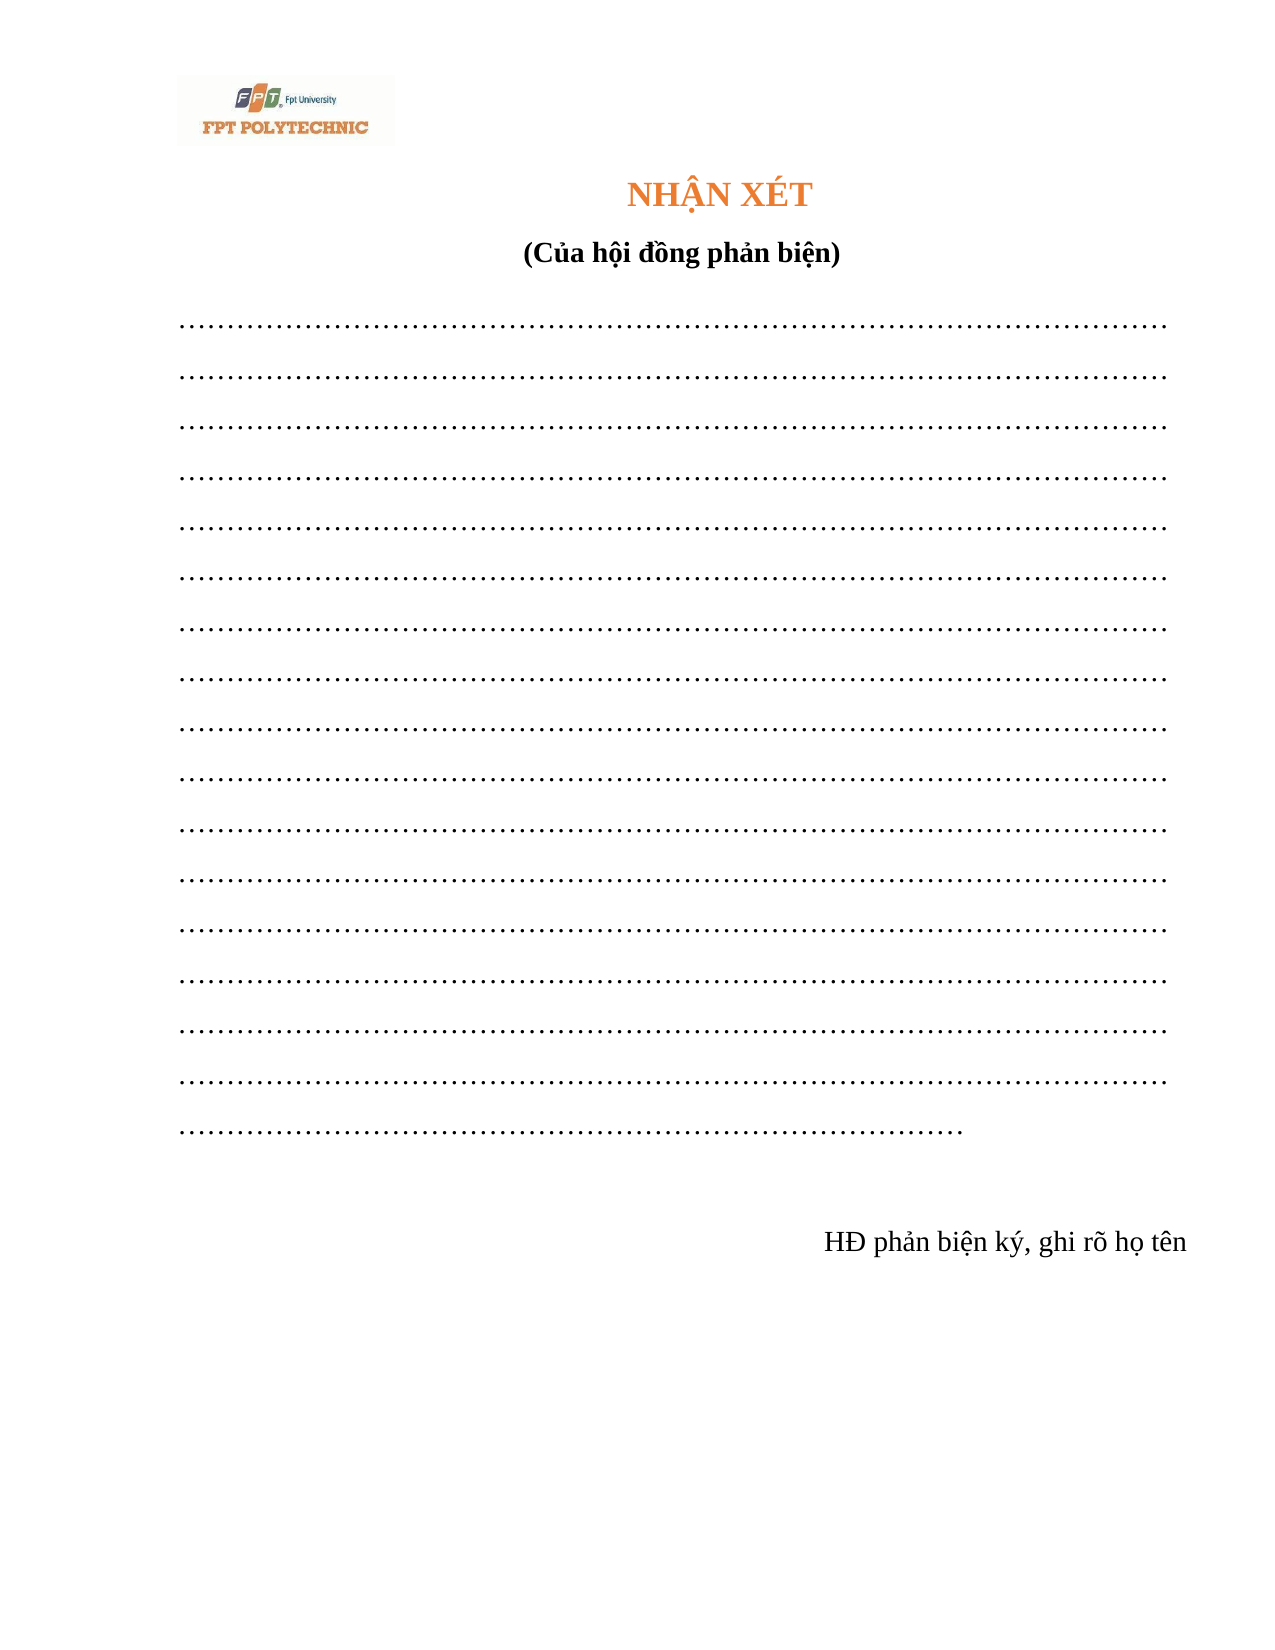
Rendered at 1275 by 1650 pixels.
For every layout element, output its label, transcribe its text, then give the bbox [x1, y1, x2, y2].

text ……………………………………………………………………… [177, 1107, 1198, 1140]
text ………………………………………………………………………………………… [177, 704, 1198, 738]
text (Của hội đồng phản biện) [237, 235, 1126, 269]
text ………………………………………………………………………………………… [177, 906, 1198, 939]
text ………………………………………………………………………………………… [177, 856, 1198, 889]
subtitle NHẬN XÉT [177, 173, 1198, 214]
text ………………………………………………………………………………………… [177, 1057, 1198, 1090]
text ………………………………………………………………………………………… [177, 302, 1198, 335]
text ………………………………………………………………………………………… [177, 604, 1198, 637]
text ………………………………………………………………………………………… [177, 352, 1198, 386]
text ………………………………………………………………………………………… [177, 956, 1198, 989]
picture [177, 75, 395, 146]
text ………………………………………………………………………………………… [177, 805, 1198, 839]
text ………………………………………………………………………………………… [177, 402, 1198, 436]
text HĐ phản biện ký, ghi rõ họ tên [824, 1224, 1198, 1258]
text ………………………………………………………………………………………… [177, 1006, 1198, 1040]
text ………………………………………………………………………………………… [177, 453, 1198, 486]
text ………………………………………………………………………………………… [177, 754, 1198, 788]
text ………………………………………………………………………………………… [177, 503, 1198, 536]
text ………………………………………………………………………………………… [177, 654, 1198, 688]
text ………………………………………………………………………………………… [177, 553, 1198, 587]
